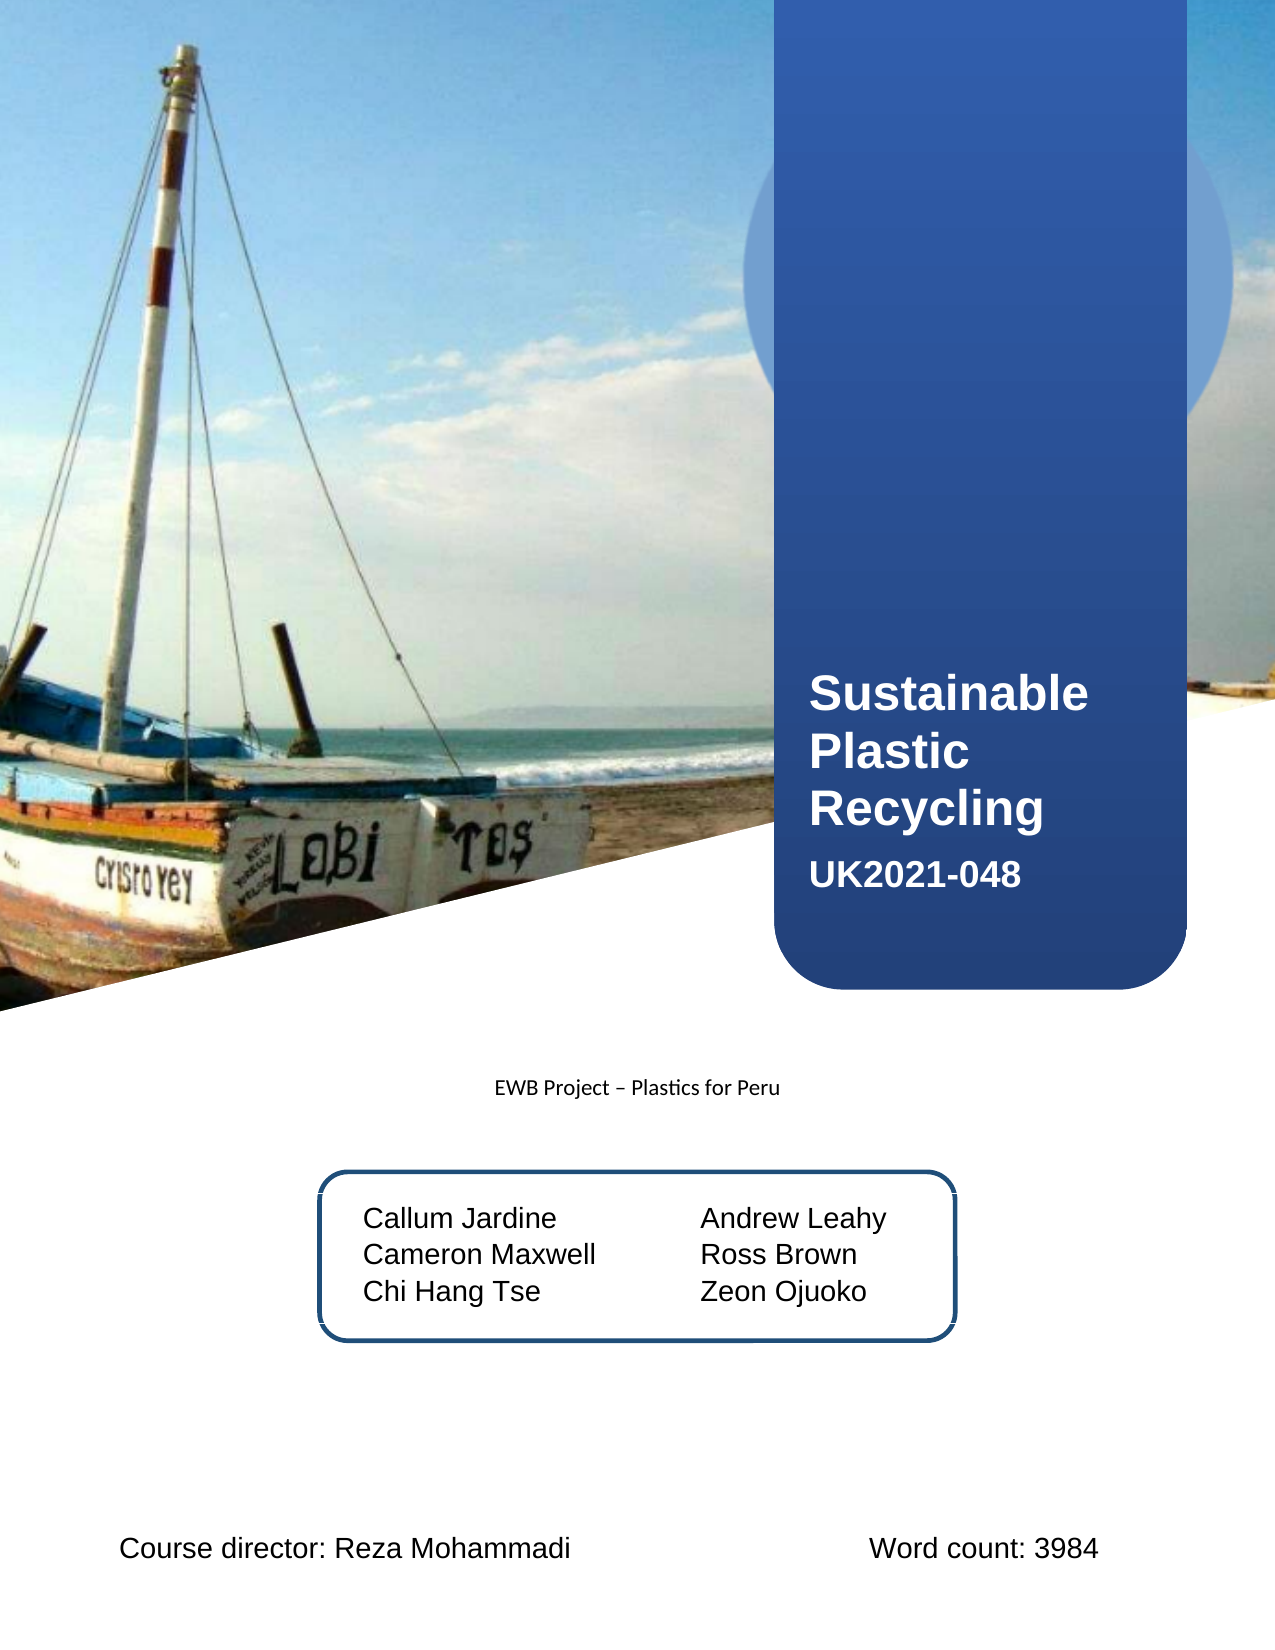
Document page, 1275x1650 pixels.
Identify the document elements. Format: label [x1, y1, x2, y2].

picture [1187, 0, 1275, 720]
picture [0, 0, 774, 1011]
